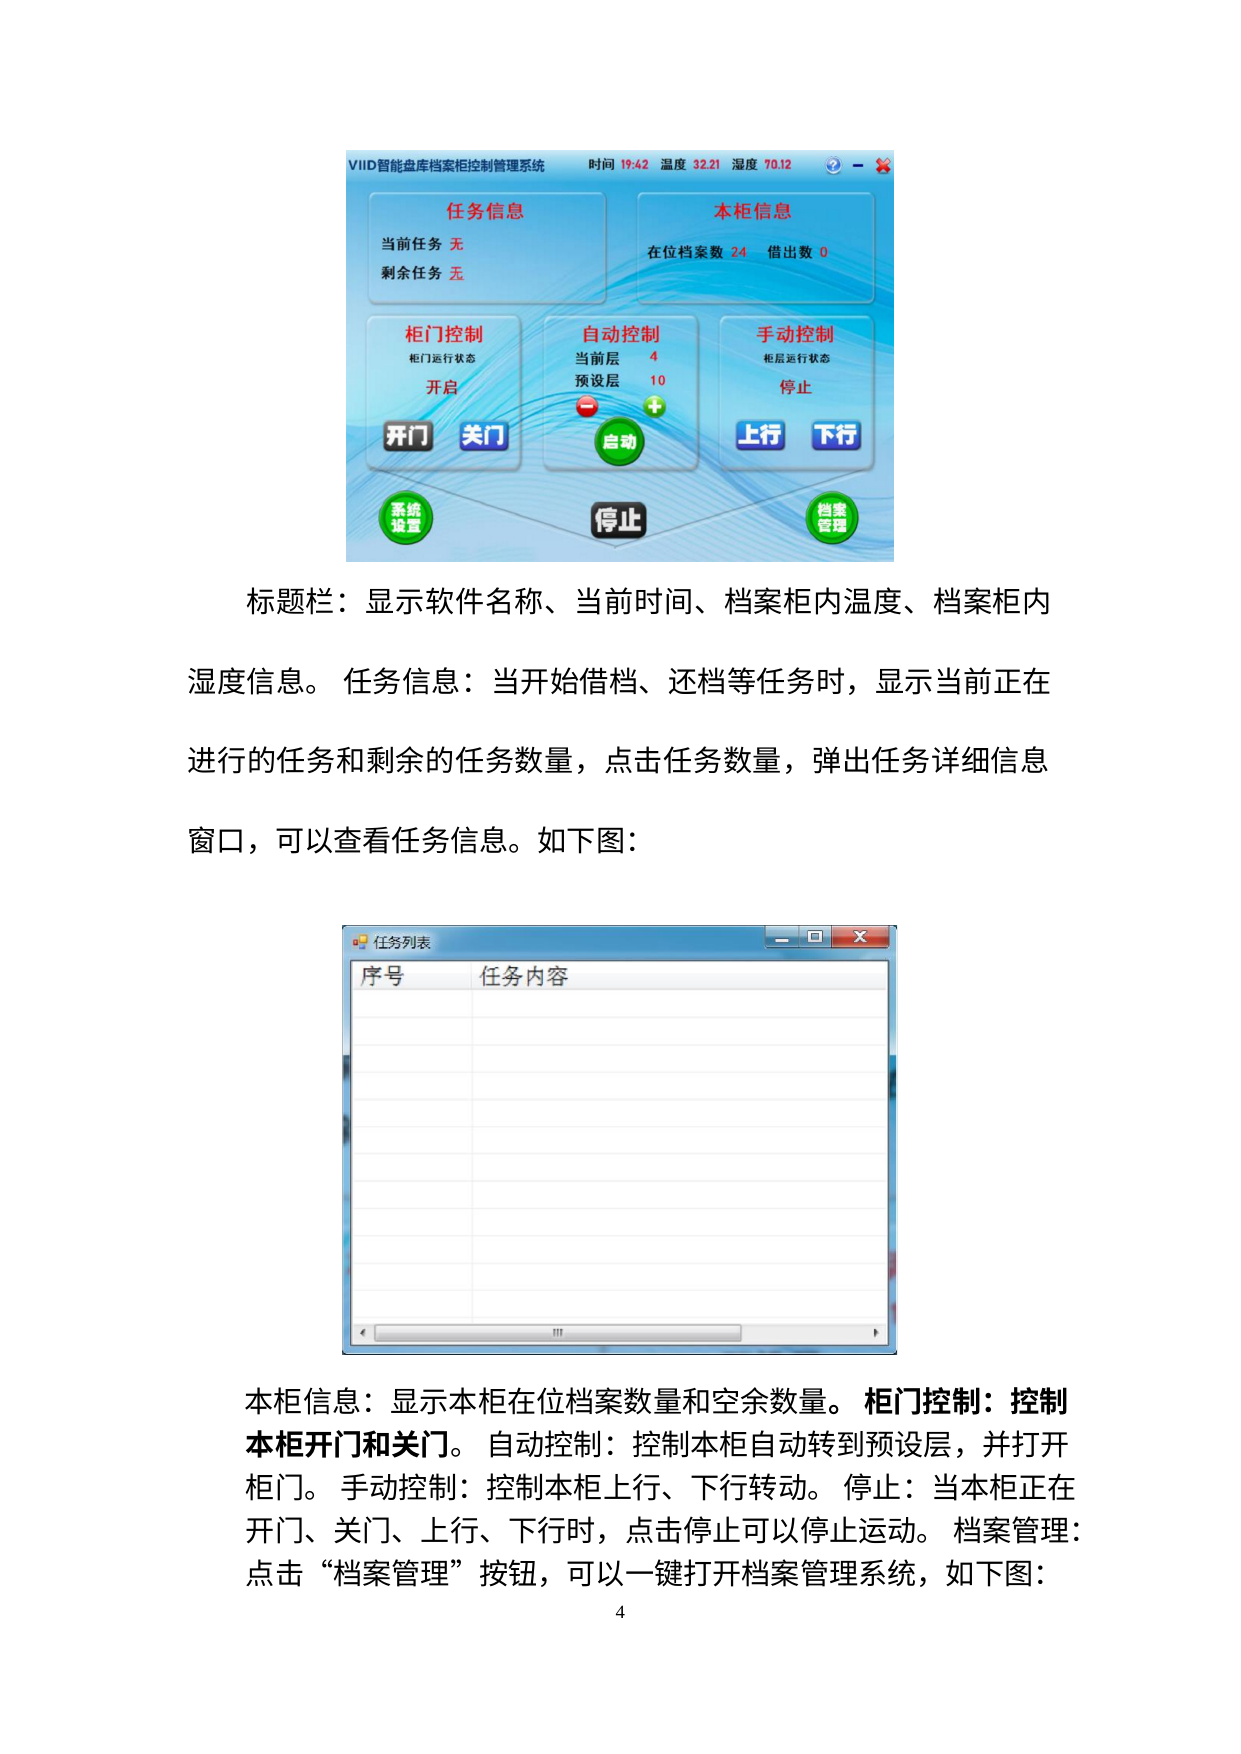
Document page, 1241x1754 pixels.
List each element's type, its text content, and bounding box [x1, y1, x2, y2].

picture [345, 150, 894, 562]
picture [882, 287, 894, 292]
picture [342, 925, 898, 1355]
text 标题栏：显示软件名称、当前时间、档案柜内温度、档案柜内湿度信息。 任务信息：当开始借档、还档等任务时，显示当前正在进行的任务和剩余的任务数量，点击任务数量，弹出任务详细信息窗口，可以查看任务信息。如下图： [187, 579, 1053, 859]
text 本柜信息：显示本柜在位档案数量和空余数量。 柜门控制：控制本柜开门和关门。 自动控制：控制本柜自动转到预设层，并打开柜门。 手动控制：控制本柜上行、下行转动。 停止：当本柜正在开门、关门、上行、下行时，点击停止可以停止运动。 档案管理：点击“档案管理”按钮，可以一键打开档案管理系统，如下图： [244, 1378, 1092, 1593]
